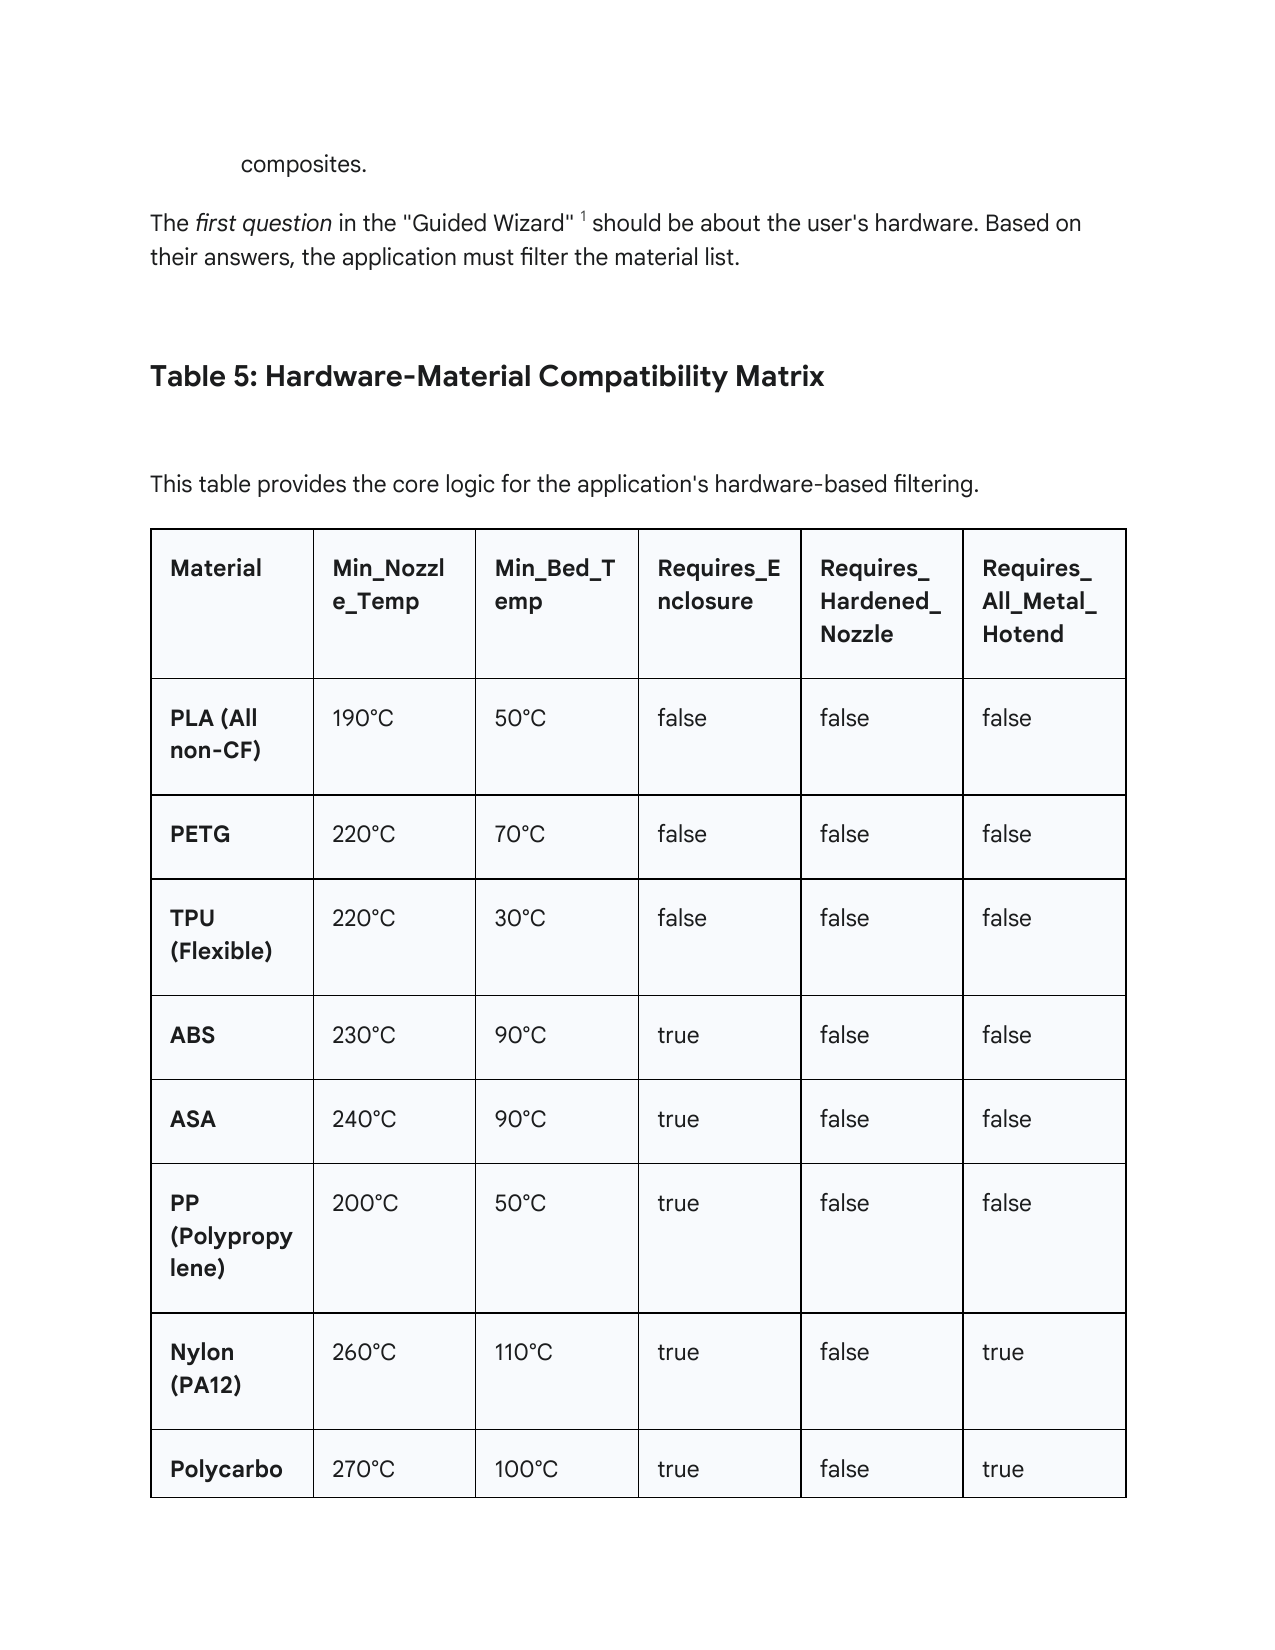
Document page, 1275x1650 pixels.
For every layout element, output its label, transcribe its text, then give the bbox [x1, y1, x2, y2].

table_cell PETG [152, 796, 313, 878]
table_cell 100°C [476, 1430, 638, 1496]
table_cell 190°C [314, 679, 475, 794]
table_cell false [802, 1430, 962, 1496]
table_cell false [964, 796, 1125, 878]
table_cell true [639, 1080, 800, 1163]
table_cell 50°C [476, 1164, 638, 1312]
table_header Min_Bed_Temp [476, 530, 638, 677]
table_cell 70°C [476, 796, 638, 878]
table_cell 260°C [314, 1314, 475, 1429]
table_cell false [964, 1164, 1125, 1312]
table_header Requires_All_Metal_Hotend [964, 530, 1125, 677]
table_cell false [802, 679, 962, 794]
text The first question in the "Guided Wizard" 1 should be about the user's hardware. Based on their answers, the application must filter the material list. [150, 208, 1125, 272]
table_cell 110°C [476, 1314, 638, 1429]
table_cell 220°C [314, 796, 475, 878]
table_cell false [802, 1164, 962, 1312]
table_cell false [964, 996, 1125, 1079]
table_cell 200°C [314, 1164, 475, 1312]
table_header Requires_Hardened_Nozzle [802, 530, 962, 677]
table_cell false [802, 996, 962, 1079]
table_cell false [639, 679, 800, 794]
table_cell ASA [152, 1080, 313, 1163]
table_cell false [964, 880, 1125, 995]
table_cell 90°C [476, 996, 638, 1079]
table_cell PP (Polypropylene) [152, 1164, 313, 1312]
table_cell 220°C [314, 880, 475, 995]
table_cell 230°C [314, 996, 475, 1079]
table_cell PLA (All non-CF) [152, 679, 313, 794]
table_cell ABS [152, 996, 313, 1079]
table_cell false [964, 679, 1125, 794]
table_cell true [639, 1430, 800, 1496]
table_cell false [964, 1080, 1125, 1163]
table_cell false [802, 796, 962, 878]
table_cell true [964, 1314, 1125, 1429]
table_cell 50°C [476, 679, 638, 794]
table_cell true [639, 996, 800, 1079]
table_cell false [802, 1314, 962, 1429]
table_cell 90°C [476, 1080, 638, 1163]
table_cell true [639, 1164, 800, 1312]
table_cell false [639, 796, 800, 878]
table_cell true [964, 1430, 1125, 1496]
table_cell false [639, 880, 800, 995]
table_cell 240°C [314, 1080, 475, 1163]
table_header Requires_Enclosure [639, 530, 800, 677]
subtitle Table 5: Hardware-Material Compatibility Matrix [150, 358, 1125, 395]
table_cell true [639, 1314, 800, 1429]
table_cell Nylon (PA12) [152, 1314, 313, 1429]
table_cell false [802, 1080, 962, 1163]
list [203, 150, 1125, 179]
table_cell 30°C [476, 880, 638, 995]
text This table provides the core logic for the application's hardware-based filtering. [150, 470, 1125, 499]
table_cell 270°C [314, 1430, 475, 1496]
table_cell TPU (Flexible) [152, 880, 313, 995]
table_cell Polycarbonate (PC) [152, 1430, 313, 1496]
table_header Material [152, 530, 313, 677]
table_header Min_Nozzle_Temp [314, 530, 475, 677]
table_cell false [802, 880, 962, 995]
